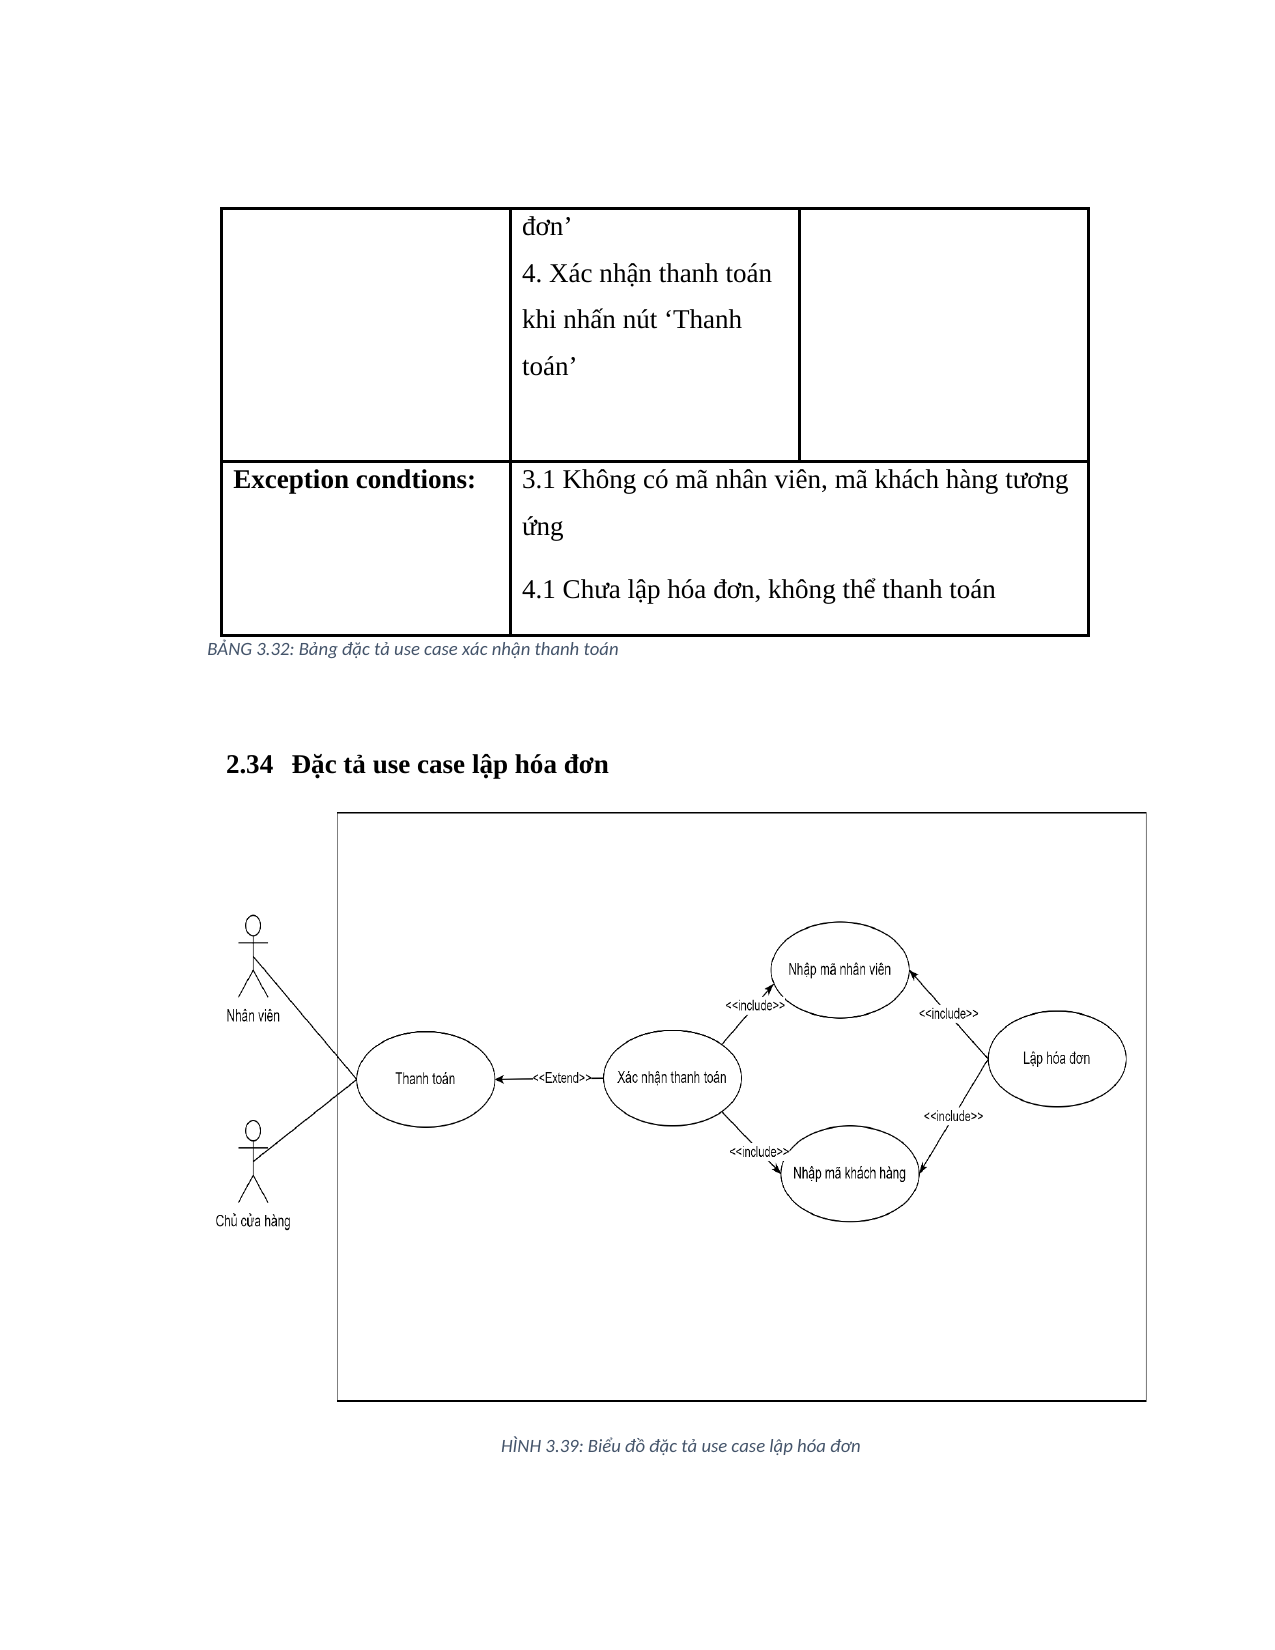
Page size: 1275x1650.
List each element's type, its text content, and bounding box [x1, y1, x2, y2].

table_cell Exception condtions: [223, 463, 509, 634]
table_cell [801, 210, 1087, 460]
table_cell 3.1 Không có mã nhân viên, mã khách hàng tương ứng 4.1 Chưa lập hóa đơn, không thể thanh toán [512, 463, 1087, 634]
table_cell [223, 210, 509, 460]
list Đặc tả use case lập hóa đơn [226, 748, 1156, 780]
picture [207, 798, 1157, 1415]
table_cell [512, 210, 798, 460]
